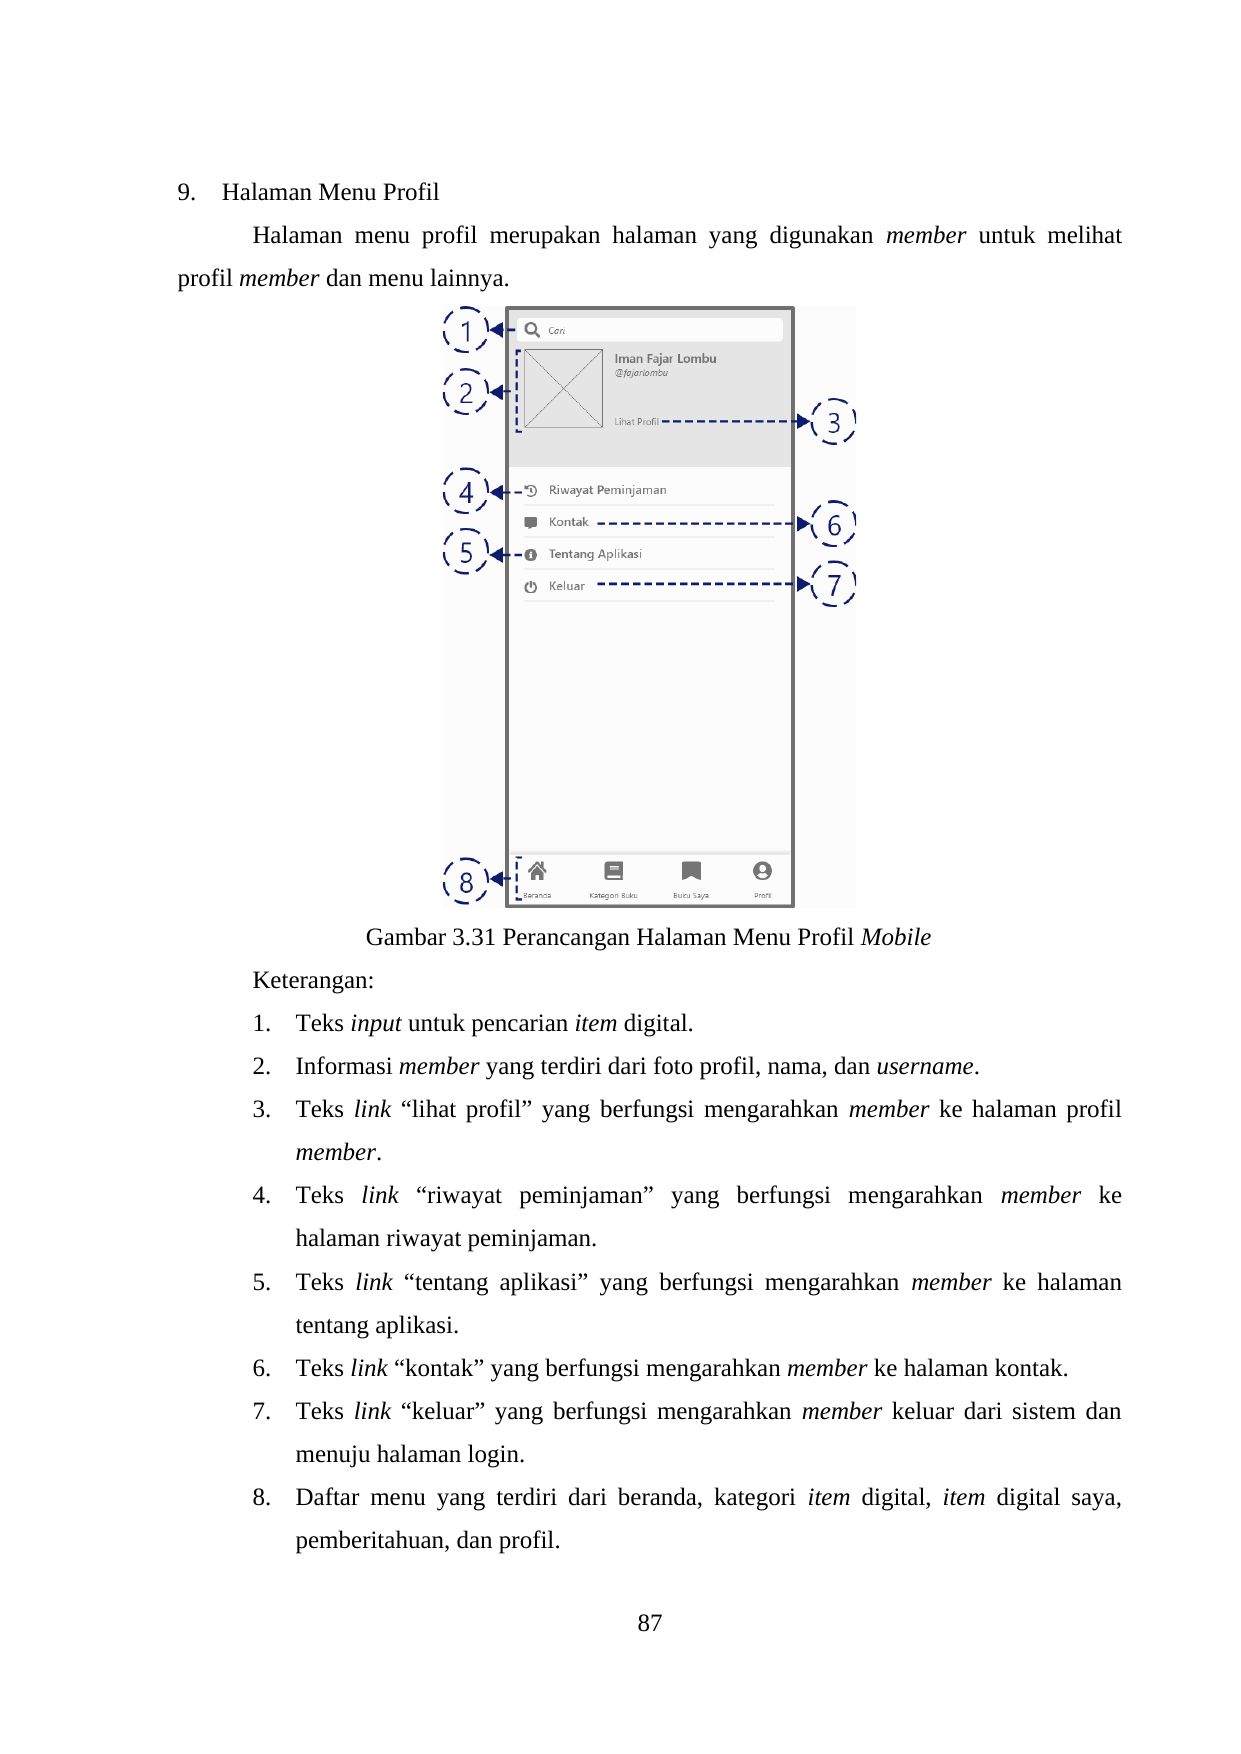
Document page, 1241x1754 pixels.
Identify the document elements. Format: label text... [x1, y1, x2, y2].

text Gambar 3.31 Perancangan Halaman Menu Profil Mobile [177, 922, 1122, 950]
list Teks link “keluar” yang berfungsi mengarahkan member keluar dari sistem dan menuju halaman login. [252, 1396, 1122, 1468]
list Informasi member yang terdiri dari foto profil, nama, dan username. [252, 1051, 1122, 1080]
text Halaman menu profil merupakan halaman yang digunakan member untuk melihat profil member dan menu lainnya. [177, 220, 1122, 292]
list Teks link “riwayat peminjaman” yang berfungsi mengarahkan member ke halaman riwayat peminjaman. [252, 1180, 1122, 1252]
list Halaman Menu Profil [177, 177, 1122, 206]
list Teks link “kontak” yang berfungsi mengarahkan member ke halaman kontak. [252, 1353, 1122, 1382]
list Teks link “tentang aplikasi” yang berfungsi mengarahkan member ke halaman tentang aplikasi. [252, 1267, 1122, 1338]
text Keterangan: [177, 965, 1122, 993]
list Teks input untuk pencarian item digital. [252, 1008, 1122, 1037]
list Teks link “lihat profil” yang berfungsi mengarahkan member ke halaman profil member. [252, 1094, 1122, 1166]
list Daftar menu yang terdiri dari beranda, kategori item digital, item digital saya, pemberitahuan, dan profil. [252, 1482, 1122, 1554]
picture [442, 306, 857, 908]
